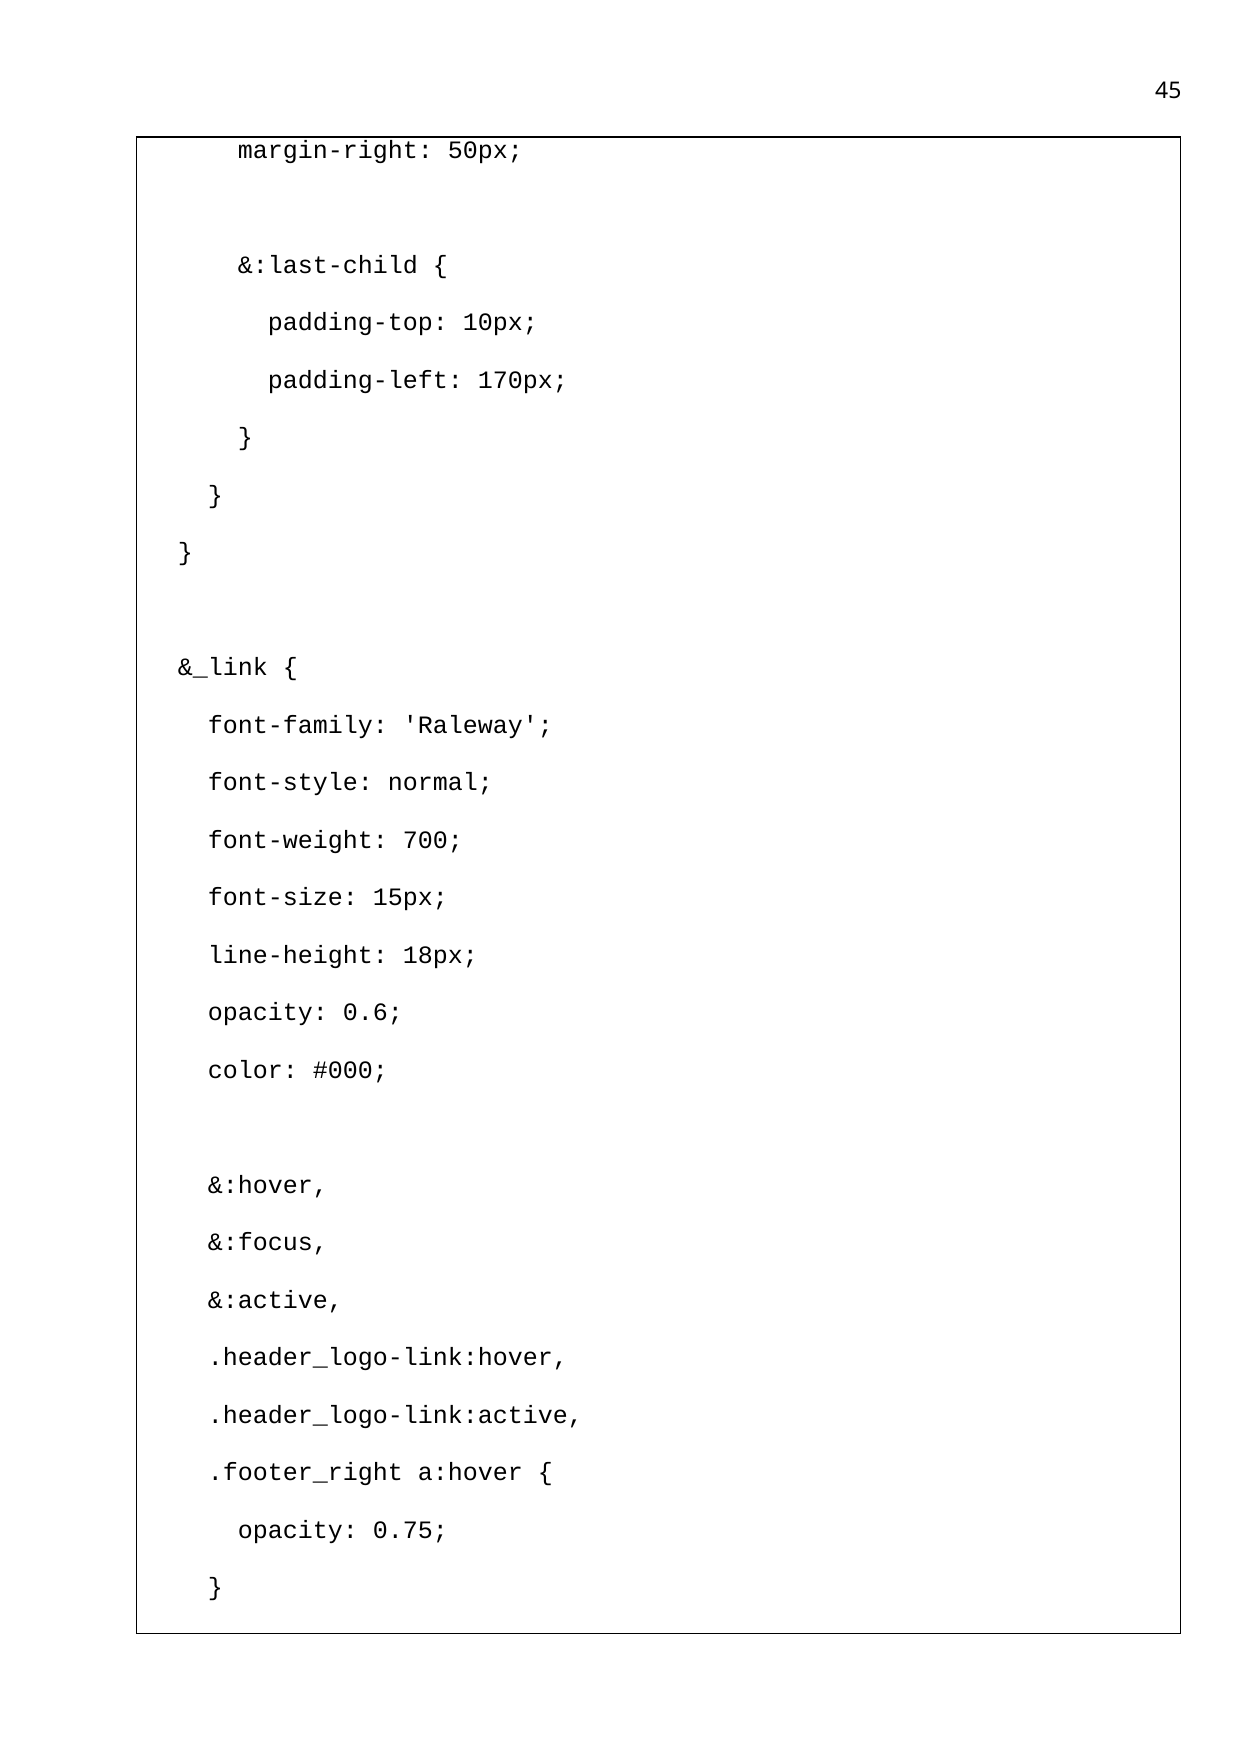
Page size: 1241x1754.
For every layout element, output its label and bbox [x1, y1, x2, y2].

table_header [137, 138, 1180, 1632]
